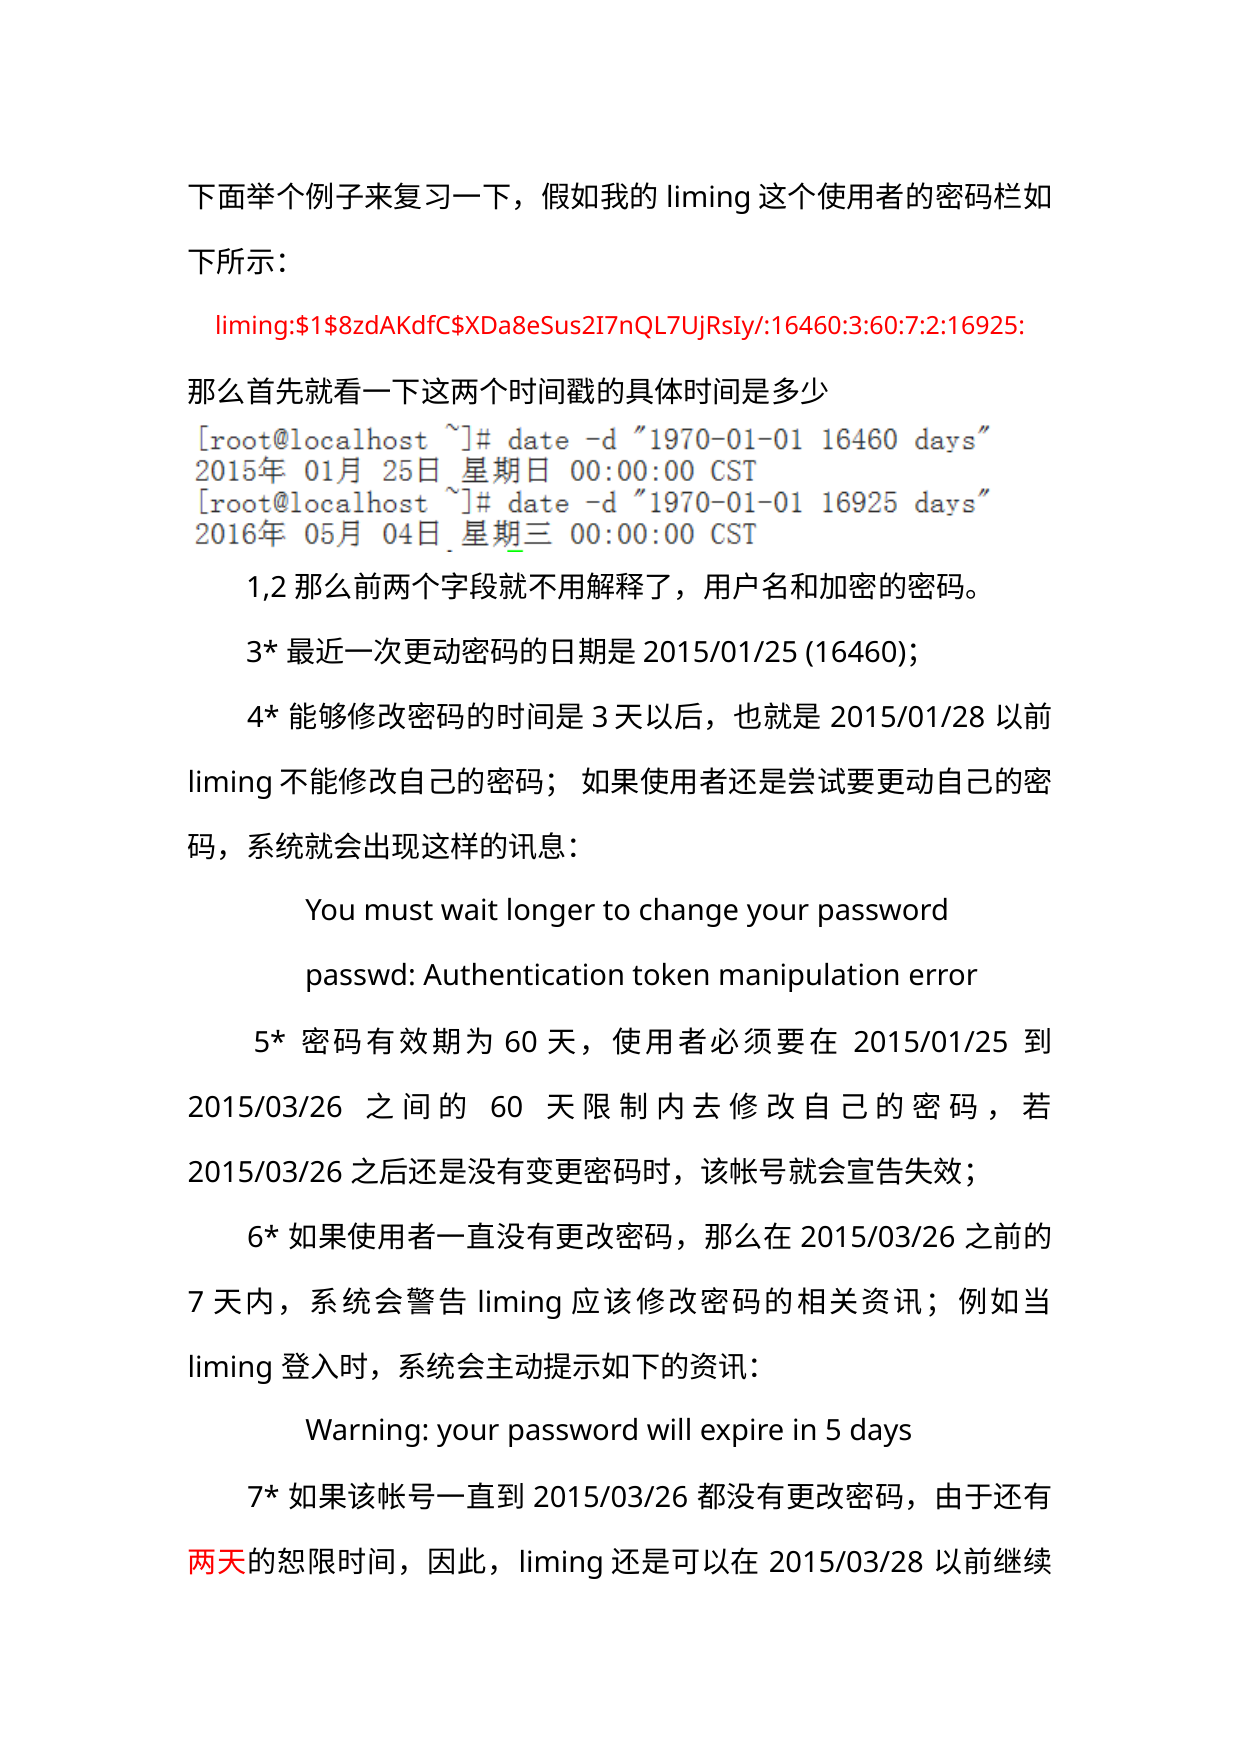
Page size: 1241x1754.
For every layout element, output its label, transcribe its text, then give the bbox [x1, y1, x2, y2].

text 6* 如果使用者一直没有更改密码，那么在 2015/03/26 之前的 7天内，系统会警告liming应该修改密码的相关资讯；例如当liming 登入时，系统会主动提示如下的资讯： [187, 1202, 1053, 1397]
text passwd: Authentication token manipulation error [187, 942, 1053, 1007]
text You must wait longer to change your password [187, 877, 1053, 942]
picture [187, 422, 1033, 552]
text 那么首先就看一下这两个时间戳的具体时间是多少 [187, 357, 1053, 422]
text 下面举个例子来复习一下，假如我的liming这个使用者的密码栏如下所示： [187, 162, 1053, 292]
text 1,2 那么前两个字段就不用解释了，用户名和加密的密码。 [187, 552, 1053, 617]
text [187, 1462, 1053, 1592]
text 4* 能够修改密码的时间是3天以后，也就是 2015/01/28 以前 liming不能修改自己的密码； 如果使用者还是尝试要更动自己的密码，系统就会出现这样的讯息： [187, 682, 1053, 877]
text liming:$1$8zdAKdfC$XDa8eSus2I7nQL7UjRsIy/:16460:3:60:7:2:16925: [187, 292, 1053, 357]
text Warning: your password will expire in 5 days [187, 1397, 1053, 1462]
text 3* 最近一次更动密码的日期是 2015/01/25 (16460)； [187, 617, 1053, 682]
text 5* 密码有效期为60天，使用者必须要在 2015/01/25 到 2015/03/26 之间的 60 天限制内去修改自己的密码，若 2015/03/26 之后还是没有变更密码时，该帐号就会宣告失效； [187, 1007, 1053, 1202]
